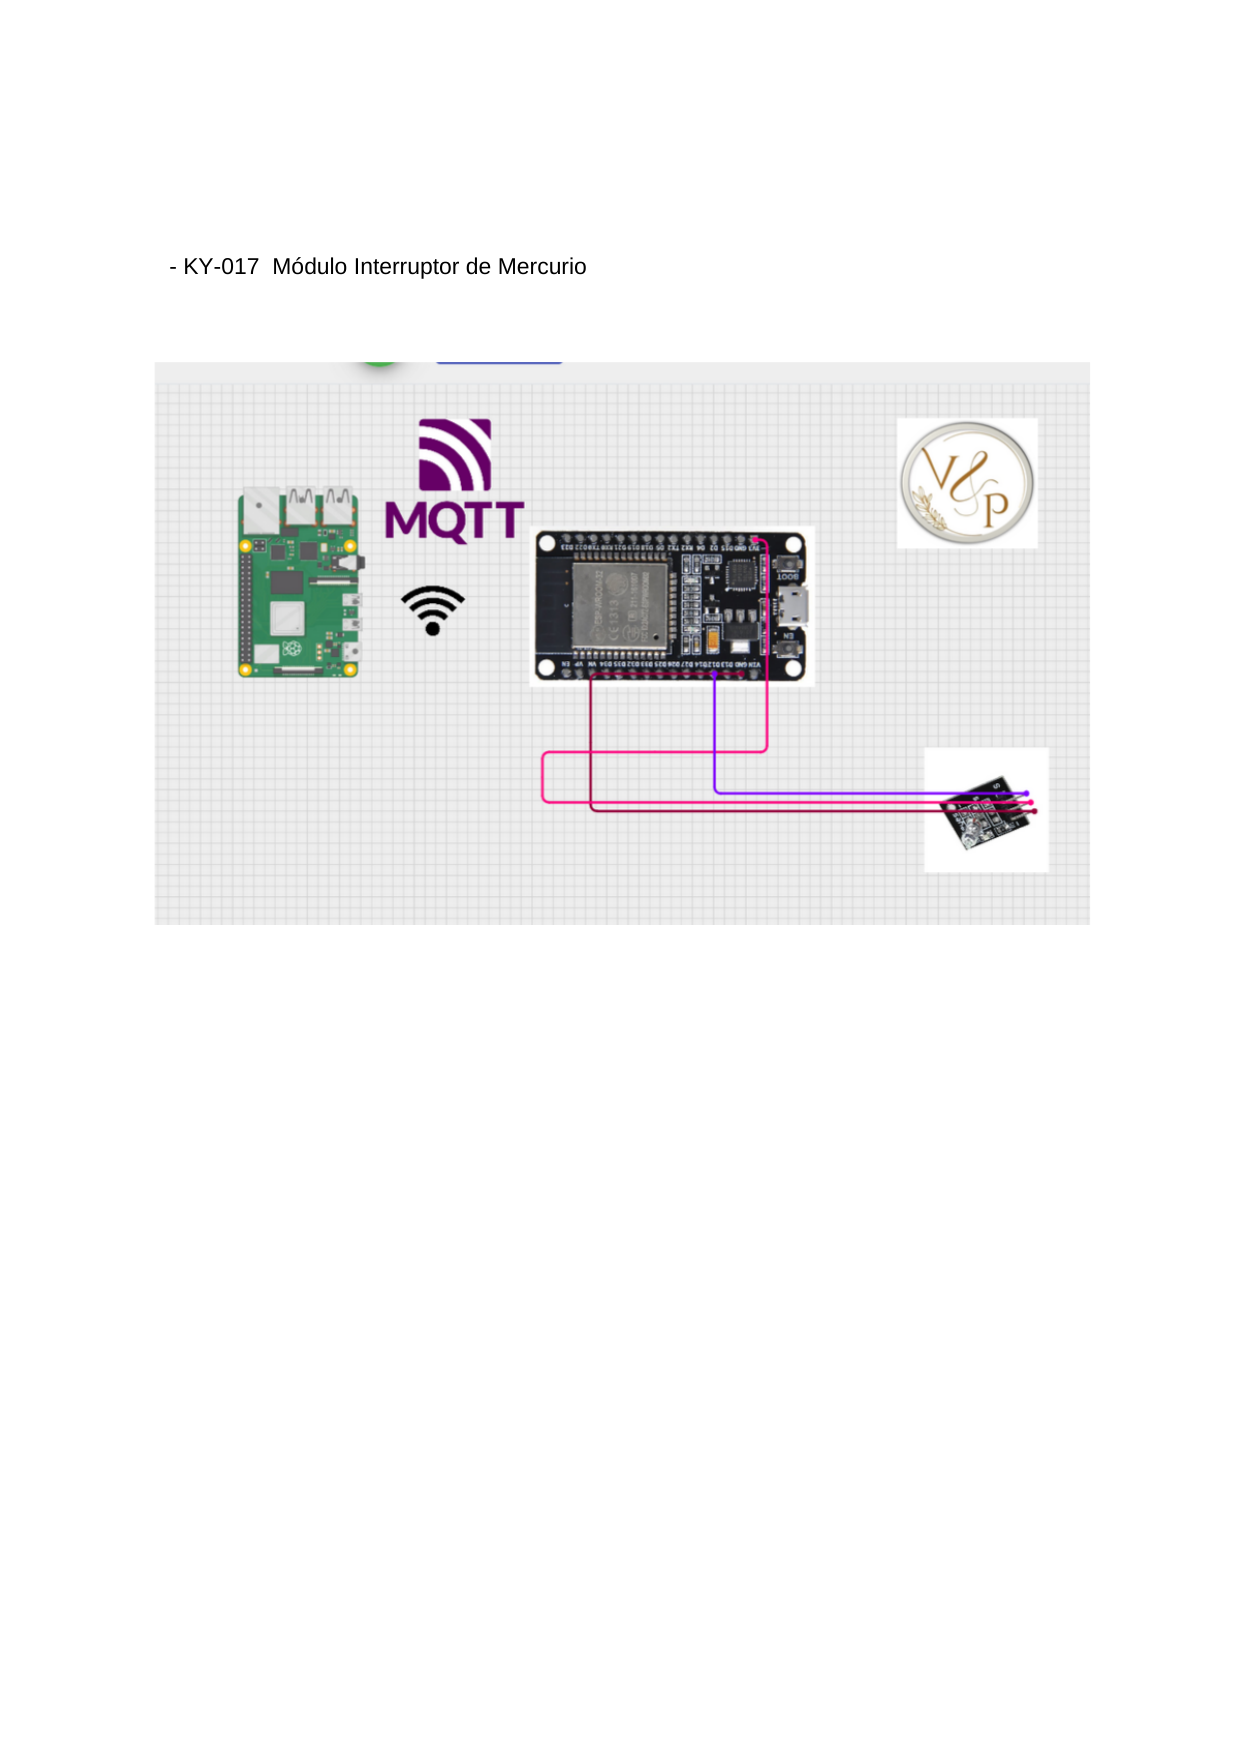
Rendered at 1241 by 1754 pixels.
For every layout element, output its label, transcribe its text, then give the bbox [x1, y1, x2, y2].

picture [150, 362, 1091, 925]
text - KY-017 Módulo Interruptor de Mercurio [150, 253, 1090, 279]
